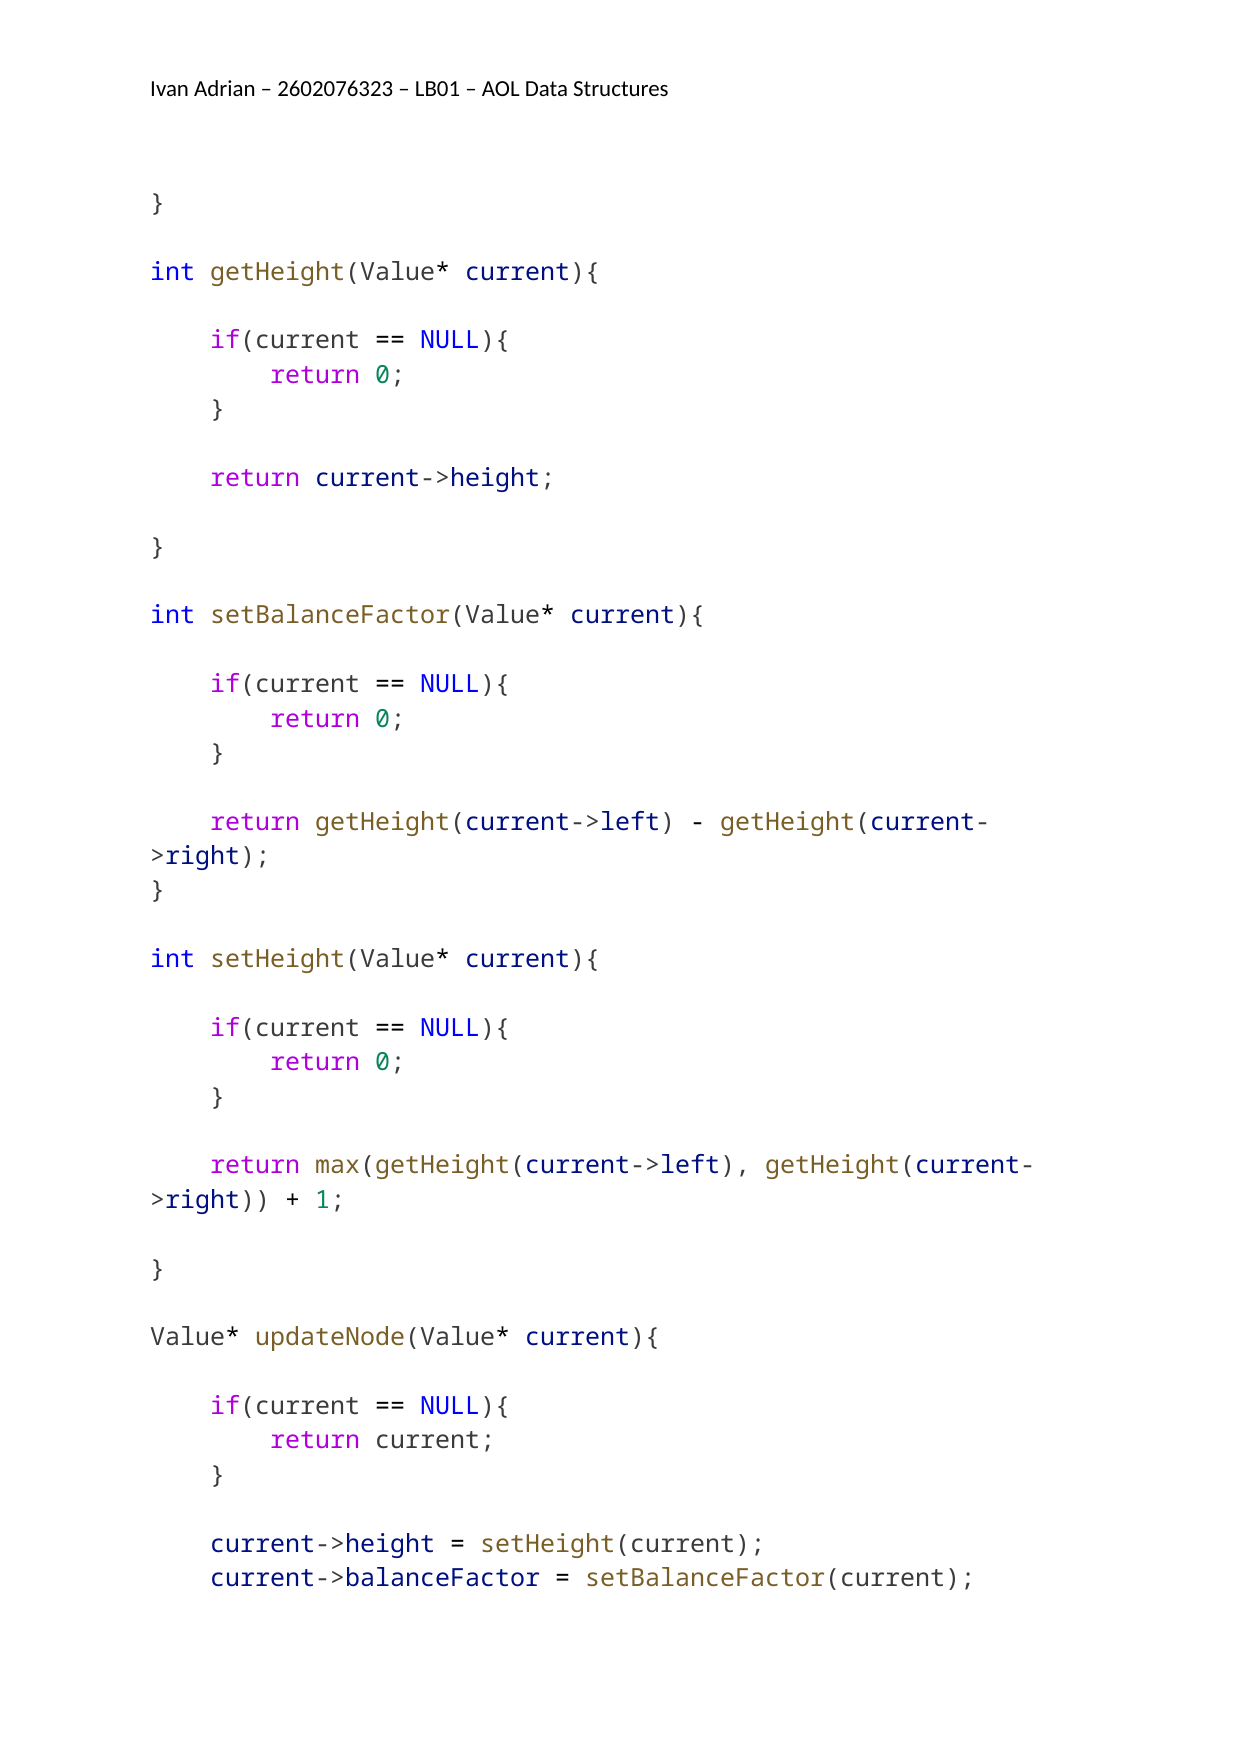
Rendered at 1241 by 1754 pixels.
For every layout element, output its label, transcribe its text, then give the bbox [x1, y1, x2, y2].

text int setHeight(Value* current){ [150, 941, 1090, 975]
text if(current == NULL){ [150, 666, 1090, 700]
text current->height = setHeight(current); [150, 1525, 1090, 1559]
text return getHeight(current->left) - getHeight(current->right); [150, 803, 1090, 872]
text return 0; [150, 700, 1090, 734]
text return current; [150, 1422, 1090, 1456]
text if(current == NULL){ [150, 1387, 1090, 1422]
text } [150, 1078, 1090, 1112]
text if(current == NULL){ [150, 322, 1090, 356]
text } [150, 872, 1090, 906]
text int getHeight(Value* current){ [150, 253, 1090, 287]
text } [150, 528, 1090, 562]
text } [150, 1250, 1090, 1284]
text return current->height; [150, 459, 1090, 494]
text return 0; [150, 356, 1090, 391]
text Value* updateNode(Value* current){ [150, 1319, 1090, 1353]
text int setBalanceFactor(Value* current){ [150, 597, 1090, 631]
text } [150, 391, 1090, 425]
text } [150, 734, 1090, 769]
text return max(getHeight(current->left), getHeight(current->right)) + 1; [150, 1147, 1090, 1216]
text } [150, 184, 1090, 219]
text if(current == NULL){ [150, 1009, 1090, 1044]
text } [150, 1456, 1090, 1491]
text return 0; [150, 1044, 1090, 1078]
text current->balanceFactor = setBalanceFactor(current); [150, 1559, 1090, 1594]
